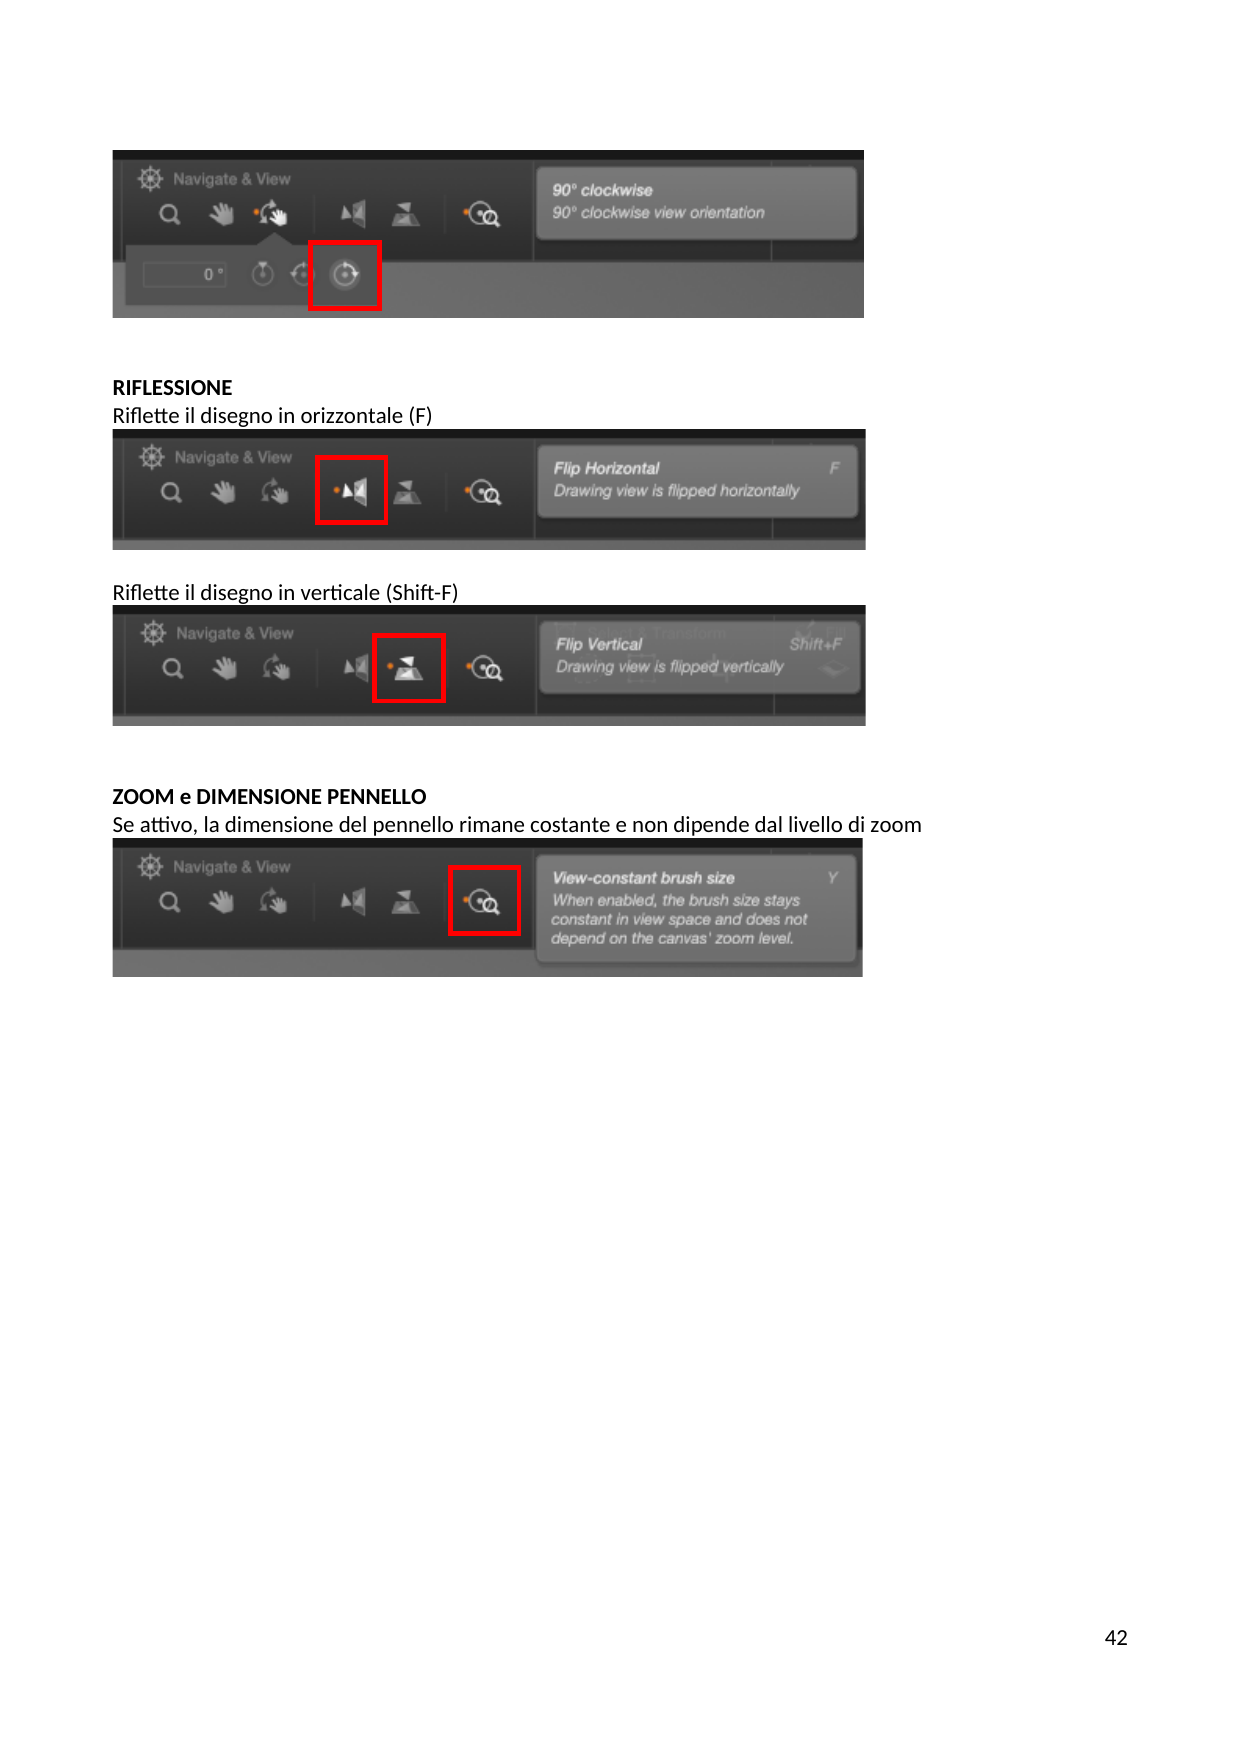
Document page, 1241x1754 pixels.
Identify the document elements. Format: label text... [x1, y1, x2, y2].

text Riflette il disegno in verticale (Shift-F) [112, 578, 1128, 606]
picture [112, 429, 866, 550]
picture [112, 838, 863, 977]
picture [112, 605, 866, 726]
text Riflette il disegno in orizzontale (F) [112, 401, 1128, 429]
text ZOOM e DIMENSIONE PENNELLO [112, 782, 1128, 810]
picture [112, 150, 864, 318]
text Se attivo, la dimensione del pennello rimane costante e non dipende dal livello di zoom [112, 810, 1128, 838]
text RIFLESSIONE [112, 373, 1128, 401]
